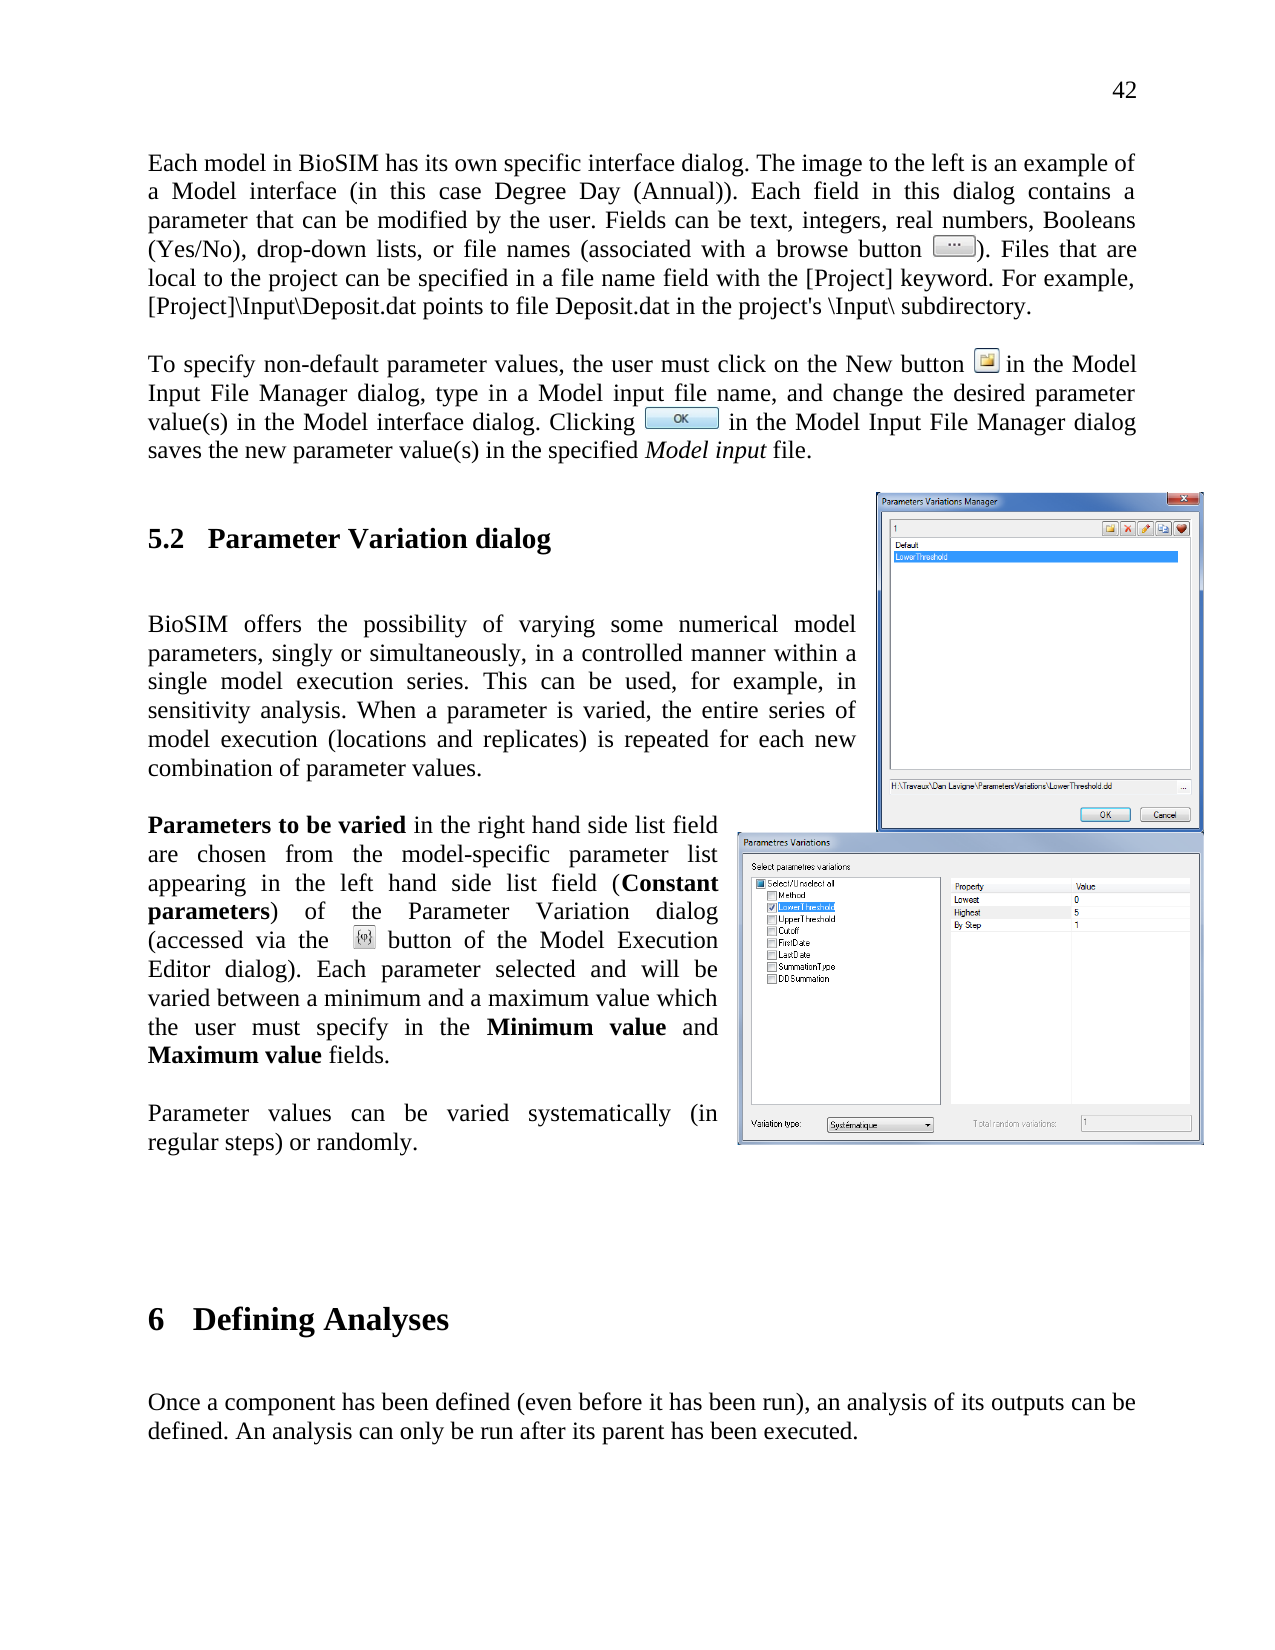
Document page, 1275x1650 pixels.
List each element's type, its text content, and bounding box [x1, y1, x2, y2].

text Once a component has been defined (even before it has been run), an analysis of its outputs can be defined. An analysis can only be run after its parent has been executed. [148, 1387, 1137, 1445]
picture [737, 492, 1204, 1145]
picture [932, 234, 977, 258]
picture [353, 925, 376, 949]
text To specify non-default parameter values, the user must click on the New button in the Model Input File Manager dialog, type in a Model input file name, and change the desired parameter value(s) in the Model interface dialog. Clicking in the Model Input File Manager dialog saves the new parameter value(s) in the specified Model input file. [148, 349, 1137, 464]
text Each model in BioSIM has its own specific interface dialog. The image to the left is an example of a Model interface (in this case Degree Day (Annual)). Each field in this dialog contains a parameter that can be modified by the user. Fields can be text, integers, real numbers, Booleans (Yes/No), drop-down lists, or file names (associated with a browse button ). Files that are local to the project can be specified in a file name field with the [Project] keyword. For example, [Project]\Input\Deposit.dat points to file Deposit.dat in the project's \Input\ subdirectory. [148, 148, 1137, 320]
text Parameter values can be varied systematically (in regular steps) or randomly. [148, 1098, 1137, 1155]
subtitle Parameter Variation dialog [148, 522, 876, 555]
picture [974, 348, 1000, 373]
subtitle Defining Analyses [148, 1299, 1137, 1337]
picture [644, 406, 720, 430]
text Parameters to be varied in the right hand side list field are chosen from the model-specific parameter list appearing in the left hand side list field (Constant parameters) of the Parameter Variation dialog (accessed via the button of the Model Execution Editor dialog). Each parameter selected and will be varied between a minimum and a maximum value which the user must specify in the Minimum value and Maximum value fields. [148, 810, 876, 1069]
text BioSIM offers the possibility of varying some numerical model parameters, singly or simultaneously, in a controlled manner within a single model execution series. This can be used, for example, in sensitivity analysis. When a parameter is varied, the entire series of model execution (locations and replicates) is repeated for each new combination of parameter values. [148, 609, 876, 781]
